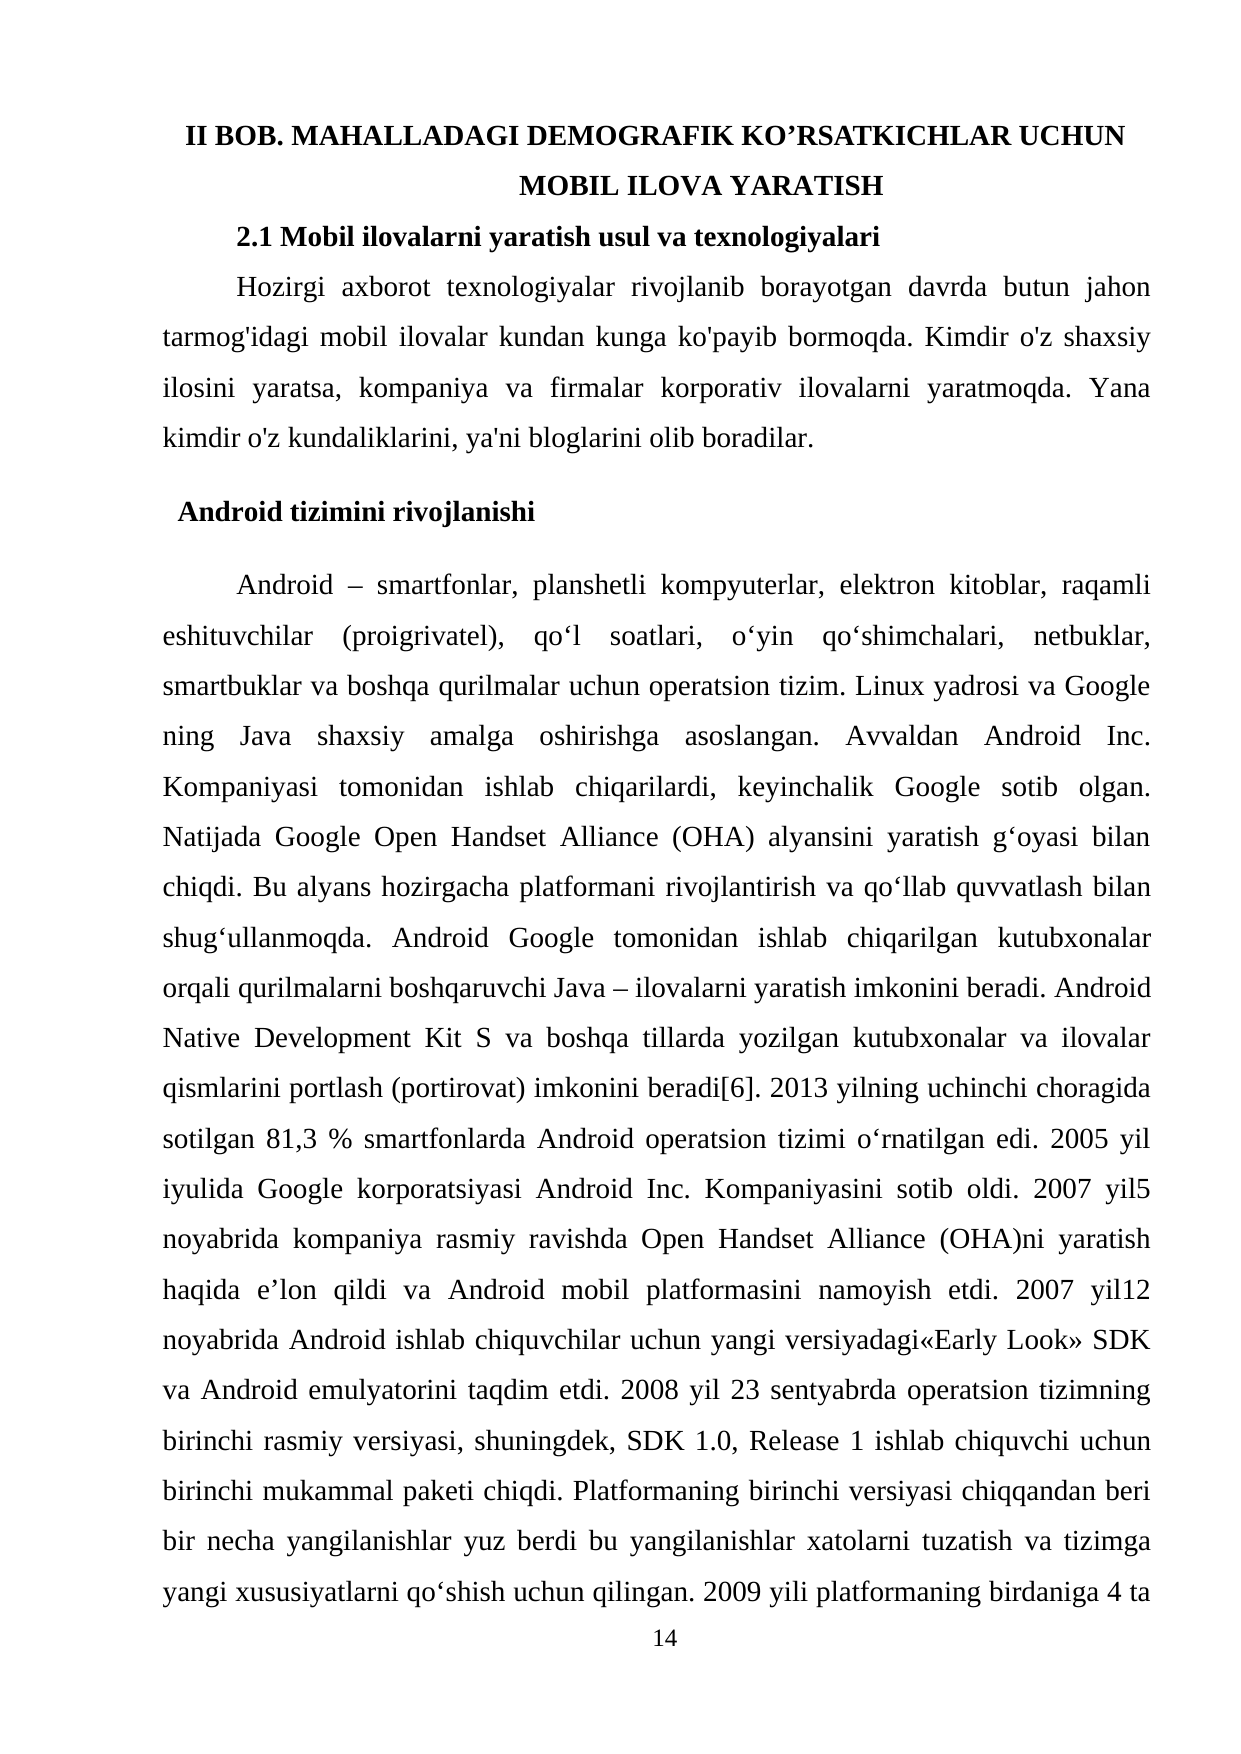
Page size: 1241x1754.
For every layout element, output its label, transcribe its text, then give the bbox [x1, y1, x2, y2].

text 2.1 Mobil ilovalarni yaratish usul va texnologiyalari [162, 219, 1152, 252]
text Android tizimini rivojlanishi [177, 494, 1152, 527]
text MOBIL ILOVA YARATISH [192, 168, 1137, 202]
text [162, 567, 1152, 1607]
text II BOB. MAHALLADAGI DEMOGRAFIK KO’RSATKICHLAR UCHUN [159, 118, 1152, 152]
text Hozirgi axborot texnologiyalar rivojlanib borayotgan davrda butun jahon tarmog'idagi mobil ilovalar kundan kunga ko'payib bormoqda. Kimdir o'z shaxsiy ilosini yaratsa, kompaniya va firmalar korporativ ilovalarni yaratmoqda. Yana kimdir o'z kundaliklarini, ya'ni bloglarini olib boradilar. [162, 269, 1152, 453]
